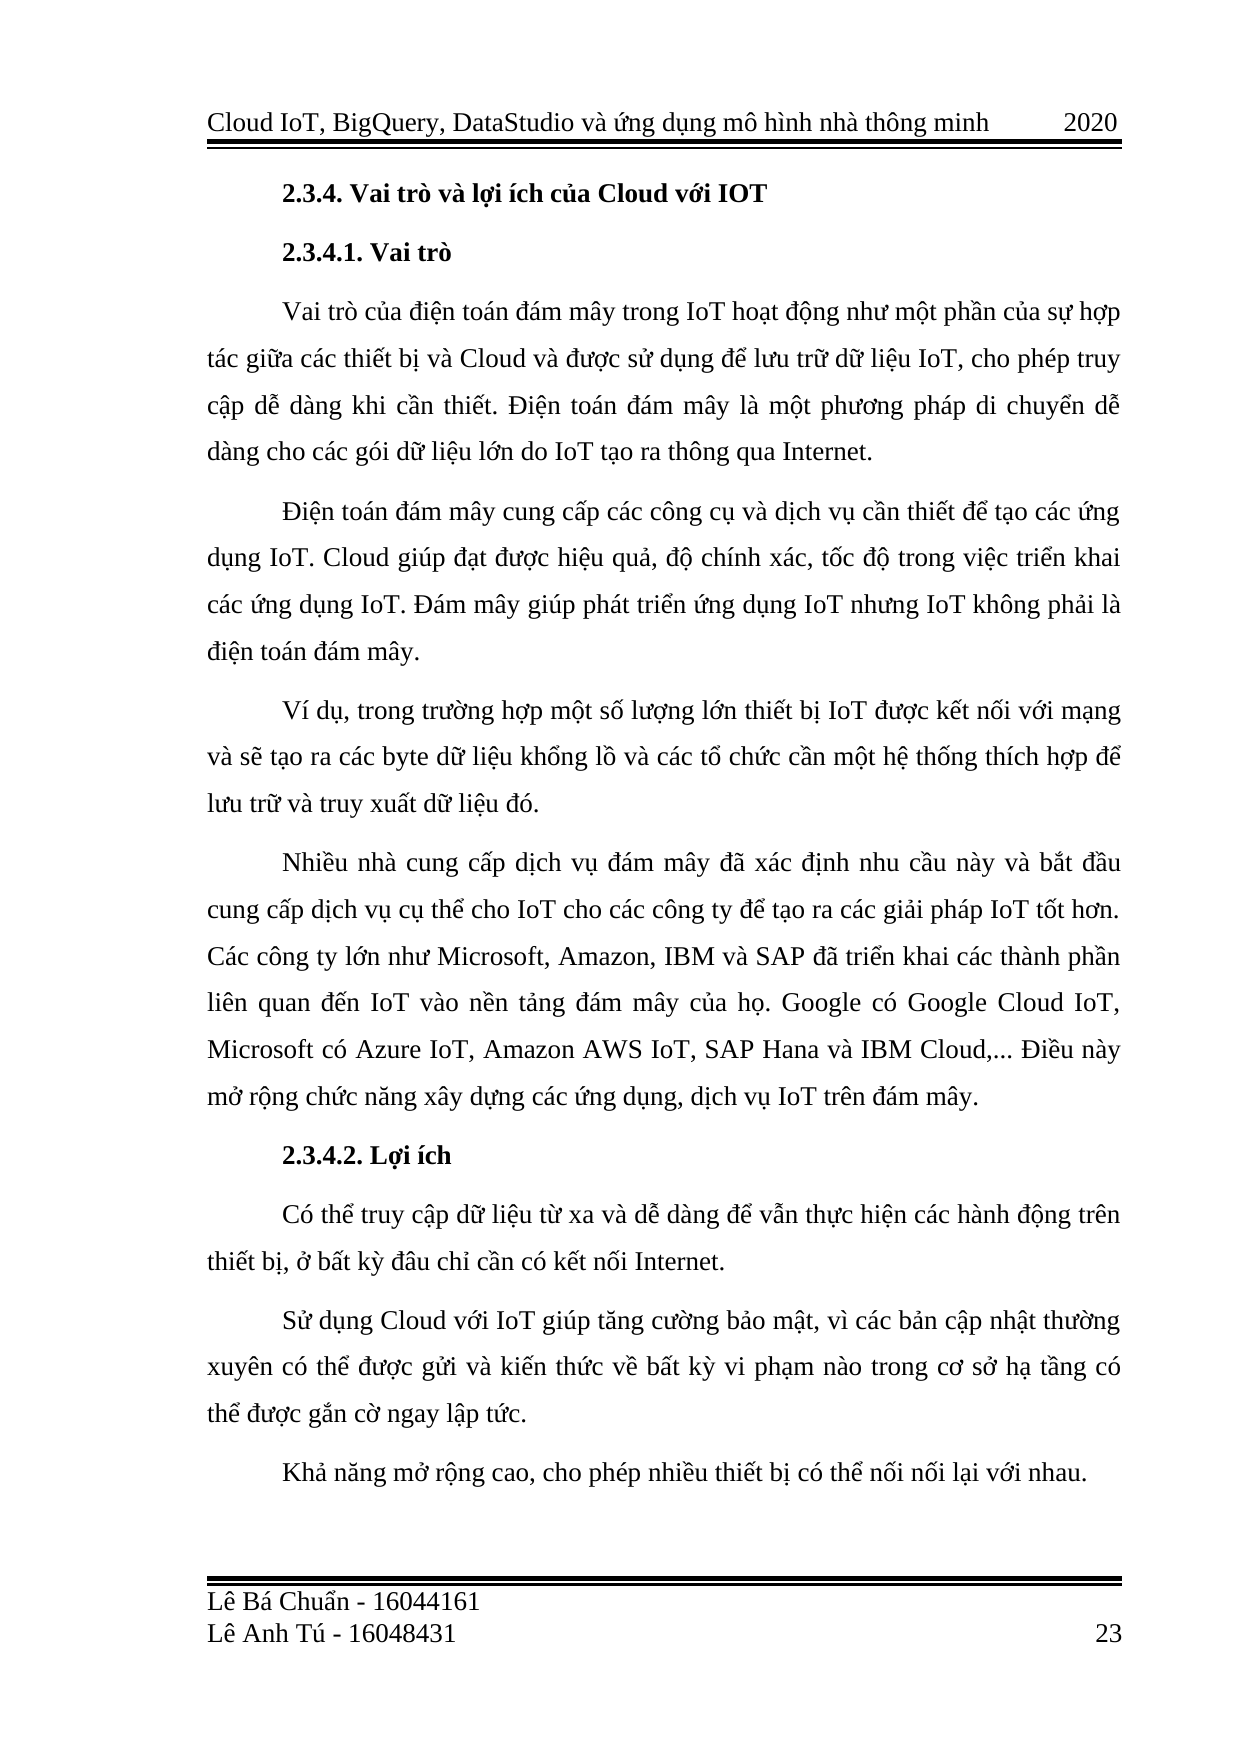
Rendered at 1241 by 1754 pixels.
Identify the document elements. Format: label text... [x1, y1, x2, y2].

subtitle 2.3.4.2. Lợi ích [207, 1139, 1122, 1170]
subtitle 2.3.4. Vai trò và lợi ích của Cloud với IOT [207, 177, 1122, 208]
text Điện toán đám mây cung cấp các công cụ và dịch vụ cần thiết để tạo các ứng dụng IoT. Cloud giúp đạt được hiệu quả, độ chính xác, tốc độ trong việc triển khai các ứng dụng IoT. Đám mây giúp phát triển ứng dụng IoT nhưng IoT không phải là điện toán đám mây. [207, 495, 1122, 666]
text Có thể truy cập dữ liệu từ xa và dễ dàng để vẫn thực hiện các hành động trên thiết bị, ở bất kỳ đâu chỉ cần có kết nối Internet. [207, 1198, 1122, 1276]
text Khả năng mở rộng cao, cho phép nhiều thiết bị có thể nối nối lại với nhau. [207, 1456, 1122, 1487]
text Sử dụng Cloud với IoT giúp tăng cường bảo mật, vì các bản cập nhật thường xuyên có thể được gửi và kiến thức về bất kỳ vi phạm nào trong cơ sở hạ tầng có thể được gắn cờ ngay lập tức. [207, 1304, 1122, 1428]
text Vai trò của điện toán đám mây trong IoT hoạt động như một phần của sự hợp tác giữa các thiết bị và Cloud và được sử dụng để lưu trữ dữ liệu IoT, cho phép truy cập dễ dàng khi cần thiết. Điện toán đám mây là một phương pháp di chuyển dễ dàng cho các gói dữ liệu lớn do IoT tạo ra thông qua Internet. [207, 296, 1122, 467]
subtitle 2.3.4.1. Vai trò [207, 236, 1122, 267]
text Ví dụ, trong trường hợp một số lượng lớn thiết bị IoT được kết nối với mạng và sẽ tạo ra các byte dữ liệu khổng lồ và các tổ chức cần một hệ thống thích hợp để lưu trữ và truy xuất dữ liệu đó. [207, 694, 1122, 818]
text Nhiều nhà cung cấp dịch vụ đám mây đã xác định nhu cầu này và bắt đầu cung cấp dịch vụ cụ thể cho IoT cho các công ty để tạo ra các giải pháp IoT tốt hơn. Các công ty lớn như Microsoft, Amazon, IBM và SAP đã triển khai các thành phần liên quan đến IoT vào nền tảng đám mây của họ. Google có Google Cloud IoT, Microsoft có Azure IoT, Amazon AWS IoT, SAP Hana và IBM Cloud,... Điều này mở rộng chức năng xây dựng các ứng dụng, dịch vụ IoT trên đám mây. [207, 846, 1122, 1111]
